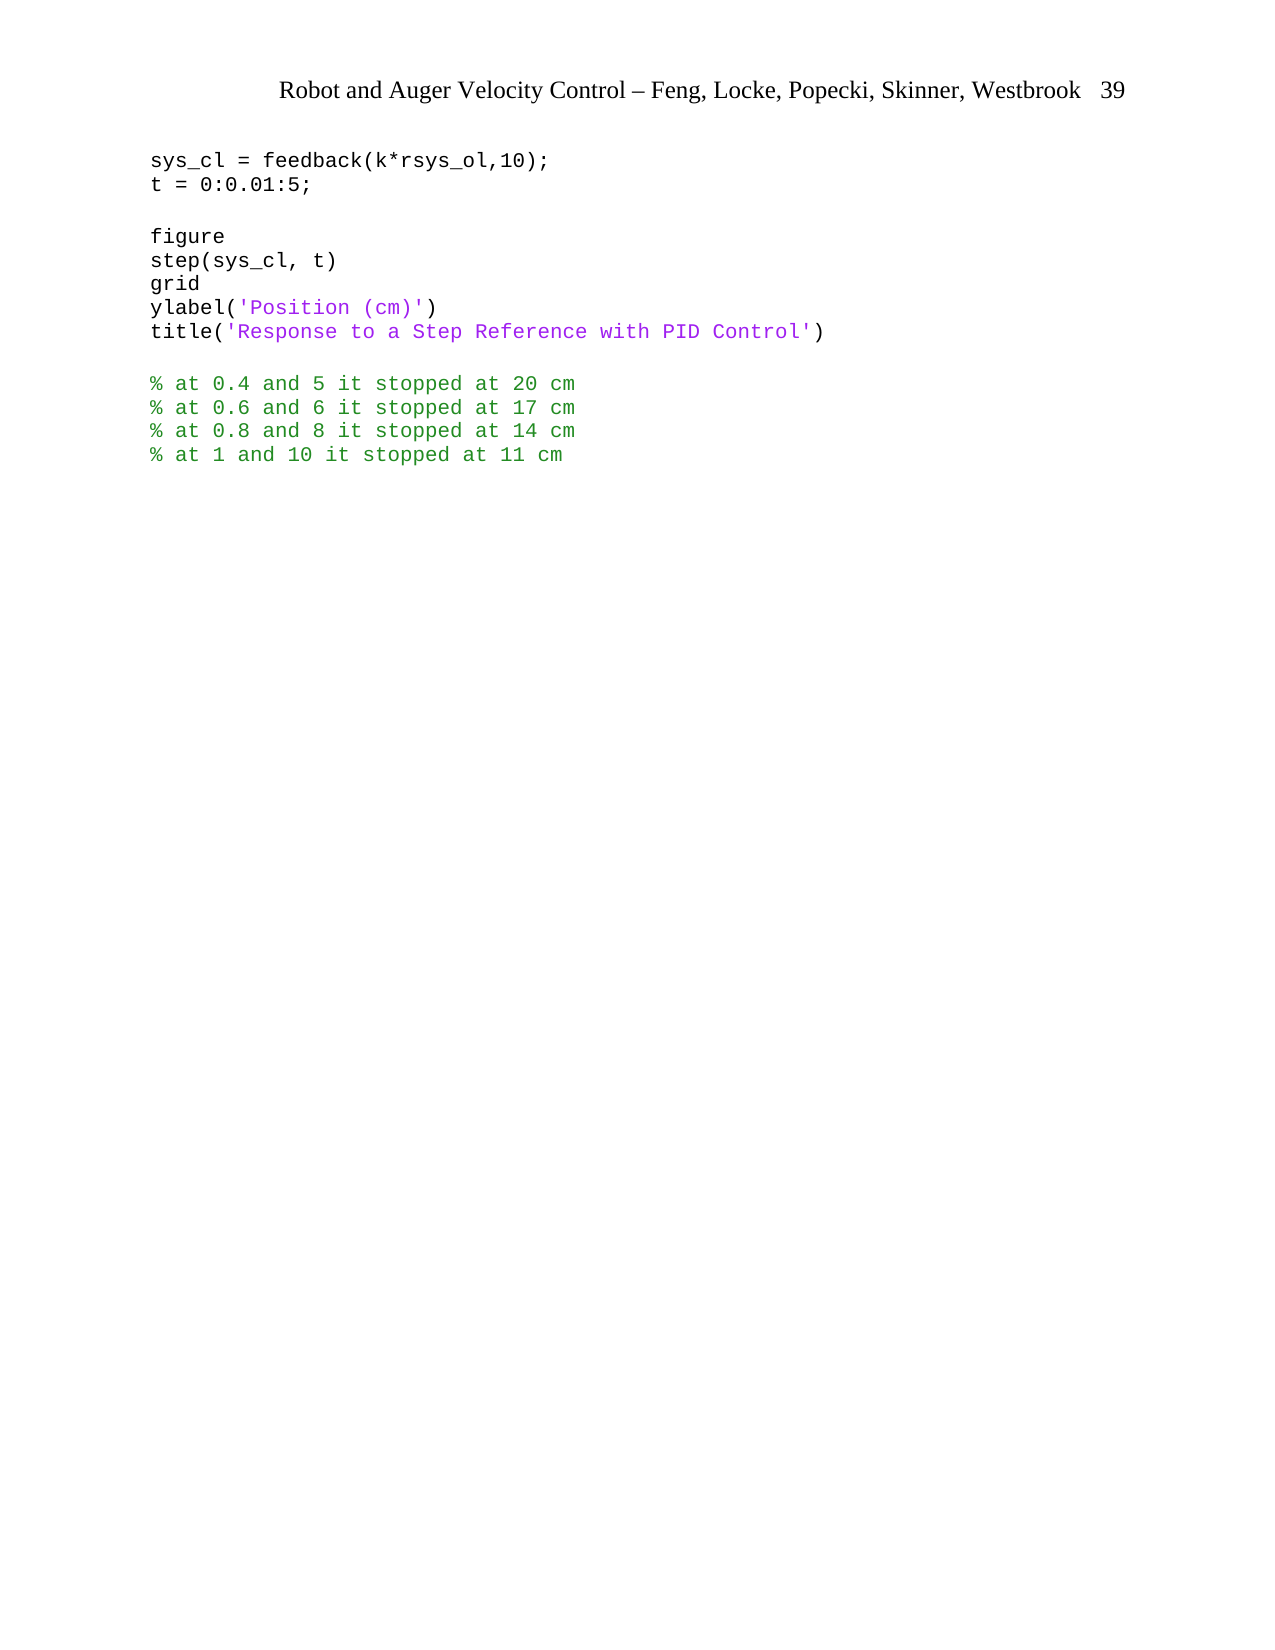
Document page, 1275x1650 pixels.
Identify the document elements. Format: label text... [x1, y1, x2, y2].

text % at 1 and 10 it stopped at 11 cm [150, 444, 1125, 468]
text title('Response to a Step Reference with PID Control') [150, 321, 1125, 344]
text ylabel('Position (cm)') [150, 297, 1125, 321]
text step(sys_cl, t) [150, 250, 1125, 273]
text grid [150, 273, 1125, 297]
text % at 0.4 and 5 it stopped at 20 cm [150, 373, 1125, 397]
text figure [150, 226, 1125, 250]
text sys_cl = feedback(k*rsys_ol,10); [150, 150, 1125, 174]
text t = 0:0.01:5; [150, 174, 1125, 197]
text % at 0.6 and 6 it stopped at 17 cm [150, 397, 1125, 420]
text % at 0.8 and 8 it stopped at 14 cm [150, 420, 1125, 444]
